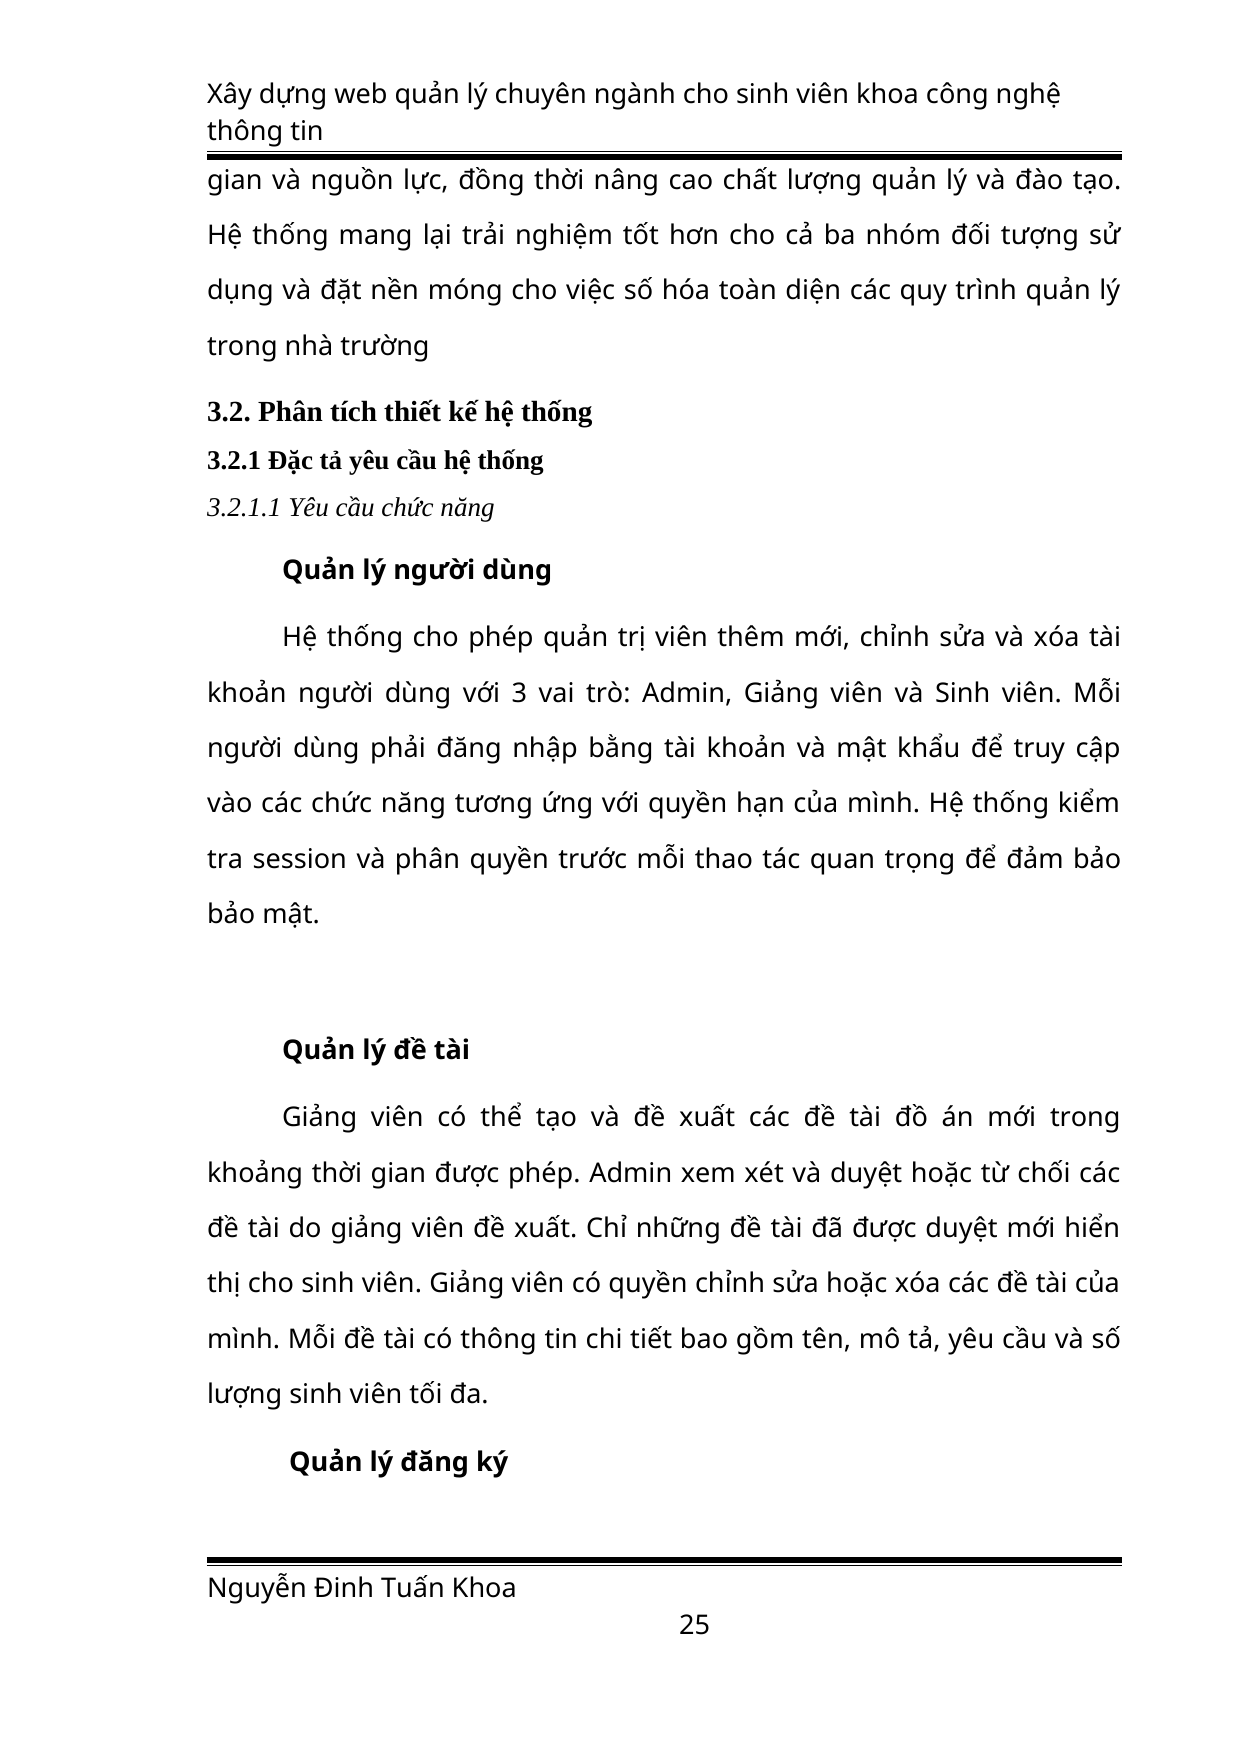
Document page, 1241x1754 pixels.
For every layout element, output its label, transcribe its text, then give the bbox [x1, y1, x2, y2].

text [207, 160, 1122, 363]
text Quản lý đăng ký [207, 1442, 1122, 1479]
text Quản lý người dùng [207, 550, 1122, 587]
text Giảng viên có thể tạo và đề xuất các đề tài đồ án mới trong khoảng thời gian được phép. Admin xem xét và duyệt hoặc từ chối các đề tài do giảng viên đề xuất. Chỉ những đề tài đã được duyệt mới hiển thị cho sinh viên. Giảng viên có quyền chỉnh sửa hoặc xóa các đề tài của mình. Mỗi đề tài có thông tin chi tiết bao gồm tên, mô tả, yêu cầu và số lượng sinh viên tối đa. [207, 1098, 1122, 1411]
subtitle Đặc tả yêu cầu hệ thống [207, 444, 1122, 475]
subtitle Phân tích thiết kế hệ thống [207, 394, 1122, 427]
text Quản lý đề tài [207, 1030, 1122, 1067]
subtitle Yêu cầu chức năng [207, 491, 1122, 522]
text Hệ thống cho phép quản trị viên thêm mới, chỉnh sửa và xóa tài khoản người dùng với 3 vai trò: Admin, Giảng viên và Sinh viên. Mỗi người dùng phải đăng nhập bằng tài khoản và mật khẩu để truy cập vào các chức năng tương ứng với quyền hạn của mình. Hệ thống kiểm tra session và phân quyền trước mỗi thao tác quan trọng để đảm bảo bảo mật. [207, 618, 1122, 931]
